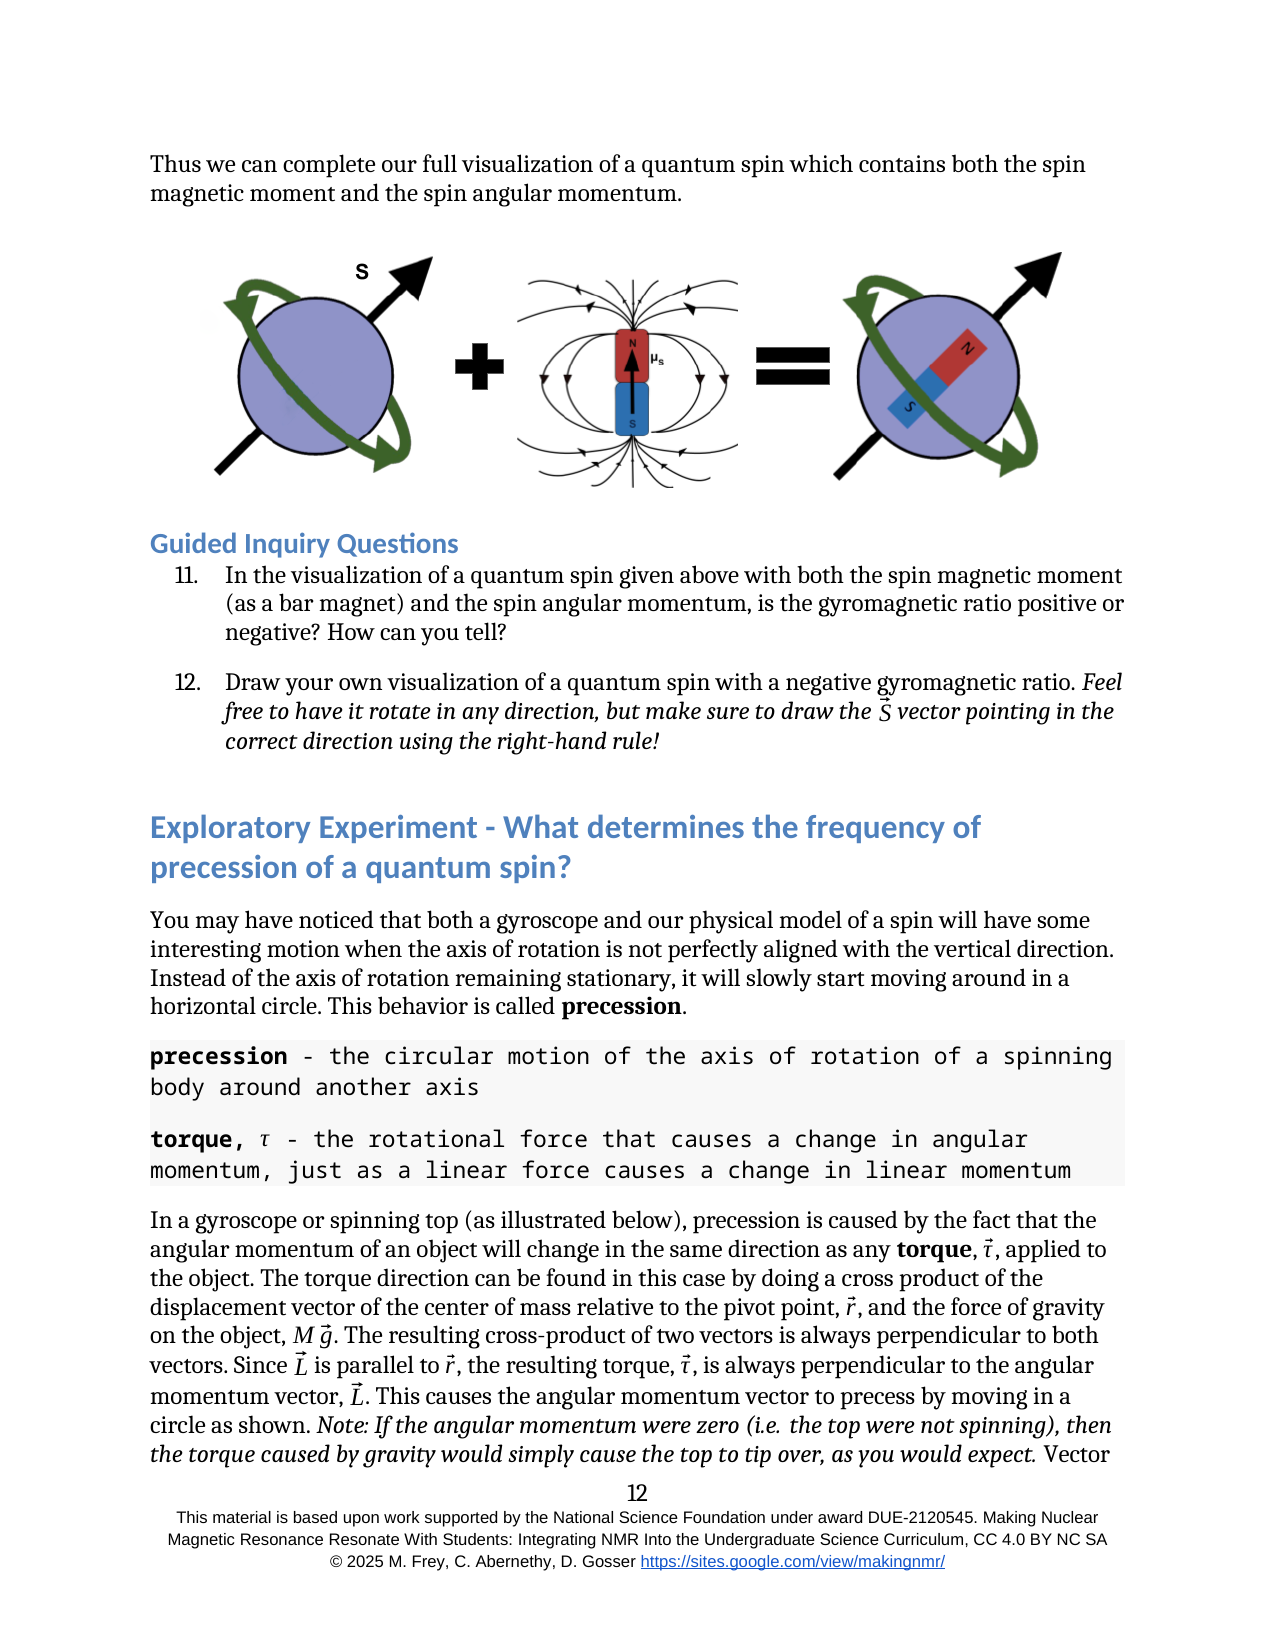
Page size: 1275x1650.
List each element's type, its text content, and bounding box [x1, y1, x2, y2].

subtitle Exploratory Experiment - What determines the frequency of precession of a quantum spin? [150, 806, 1125, 887]
text precession - the circular motion of the axis of rotation of a spinning body around another axis [150, 1040, 1125, 1102]
list In the visualization of a quantum spin given above with both the spin magnetic moment (as a bar magnet) and the spin angular momentum, is the gyromagnetic ratio positive or negative? How can you tell? [175, 561, 1125, 647]
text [150, 1206, 1125, 1469]
picture [200, 226, 1075, 504]
text Thus we can complete our full visualization of a quantum spin which contains both the spin magnetic moment and the spin angular momentum. [150, 150, 1125, 207]
list Draw your own visualization of a quantum spin with a negative gyromagnetic ratio. Feel free to have it rotate in any direction, but make sure to draw the vector pointing in the correct direction using the right-hand rule! [175, 668, 1125, 756]
text torque, - the rotational force that causes a change in angular momentum, just as a linear force causes a change in linear momentum [150, 1123, 1125, 1186]
text You may have noticed that both a gyroscope and our physical model of a spin will have some interesting motion when the axis of rotation is not perfectly aligned with the vertical direction. Instead of the axis of rotation remaining stationary, it will slowly start moving around in a horizontal circle. This behavior is called precession. [150, 906, 1125, 1021]
subtitle Guided Inquiry Questions [150, 525, 1125, 561]
